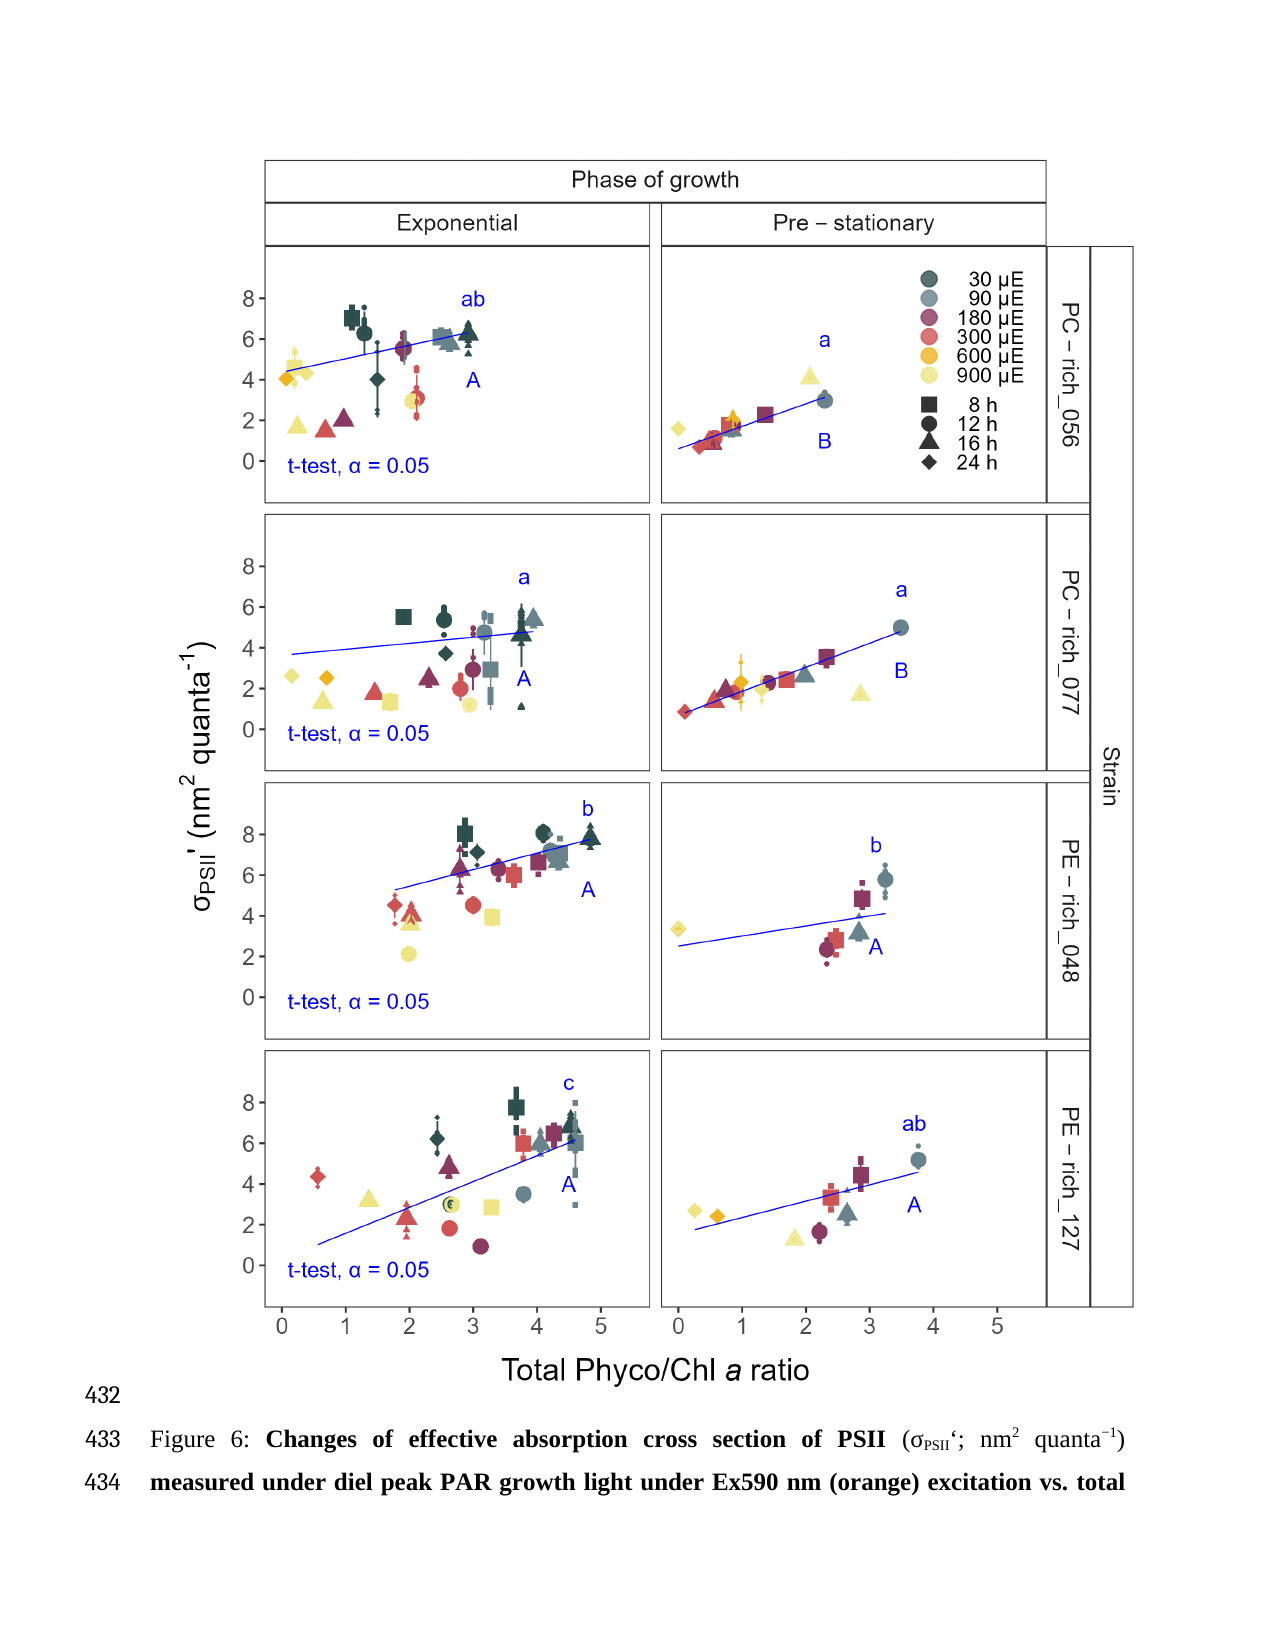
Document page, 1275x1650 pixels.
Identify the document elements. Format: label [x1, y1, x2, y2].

text [150, 1424, 1125, 1496]
picture [168, 150, 1144, 1404]
